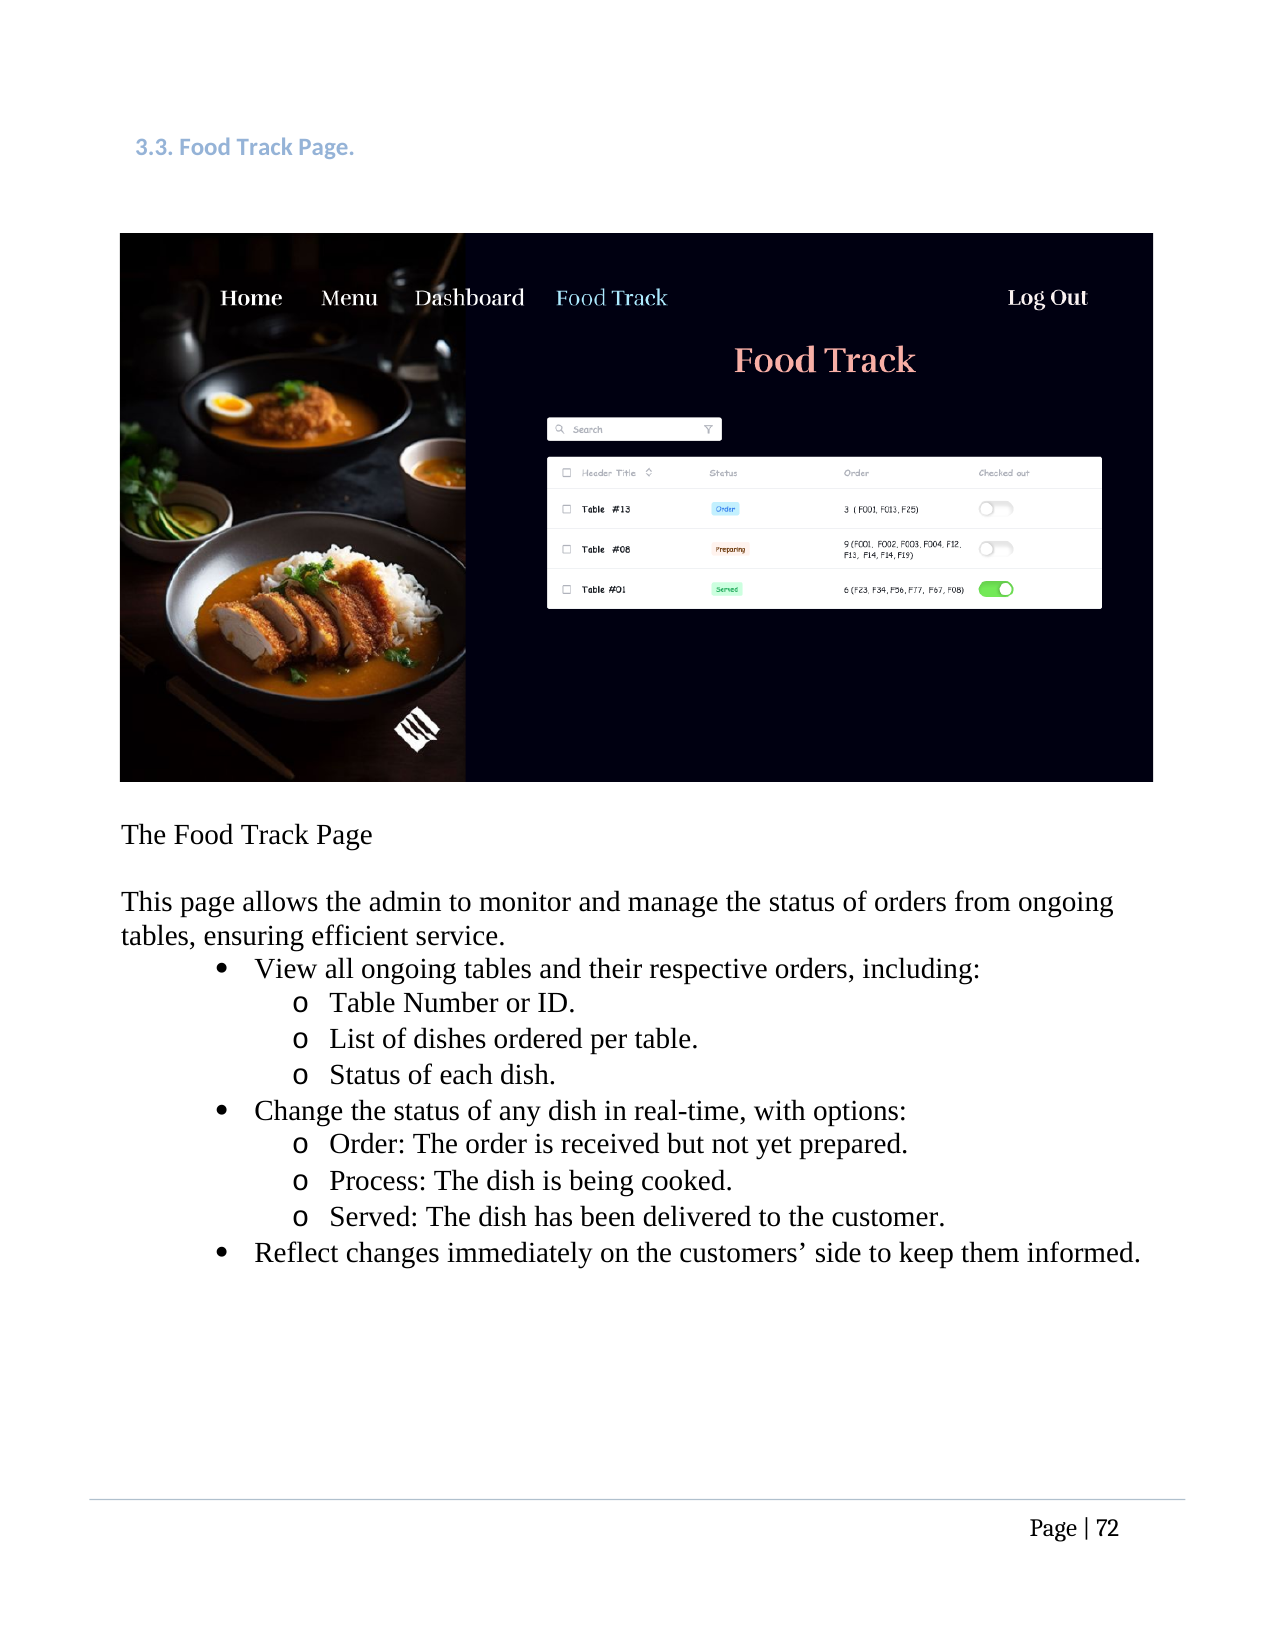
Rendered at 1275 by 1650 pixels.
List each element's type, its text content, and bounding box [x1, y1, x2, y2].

list Food Track Page. [135, 131, 1154, 162]
list Served: The dish has been delivered to the customer. [292, 1199, 1154, 1235]
list Order: The order is received but not yet prepared. [292, 1127, 1154, 1163]
list Reflect changes immediately on the customers’ side to keep them informed. [217, 1235, 1154, 1268]
picture [119, 233, 1154, 782]
list View all ongoing tables and their respective orders, including: [217, 951, 1154, 985]
list Table Number or ID. [292, 985, 1154, 1021]
list Status of each dish. [292, 1057, 1154, 1093]
list Process: The dish is being cooked. [292, 1163, 1154, 1199]
list List of dishes ordered per table. [292, 1021, 1154, 1057]
text The Food Track Page [121, 817, 1154, 851]
list Change the status of any dish in real-time, with options: [217, 1093, 1154, 1127]
text This page allows the admin to monitor and manage the status of orders from ongoing tables, ensuring efficient service. [121, 884, 1154, 951]
